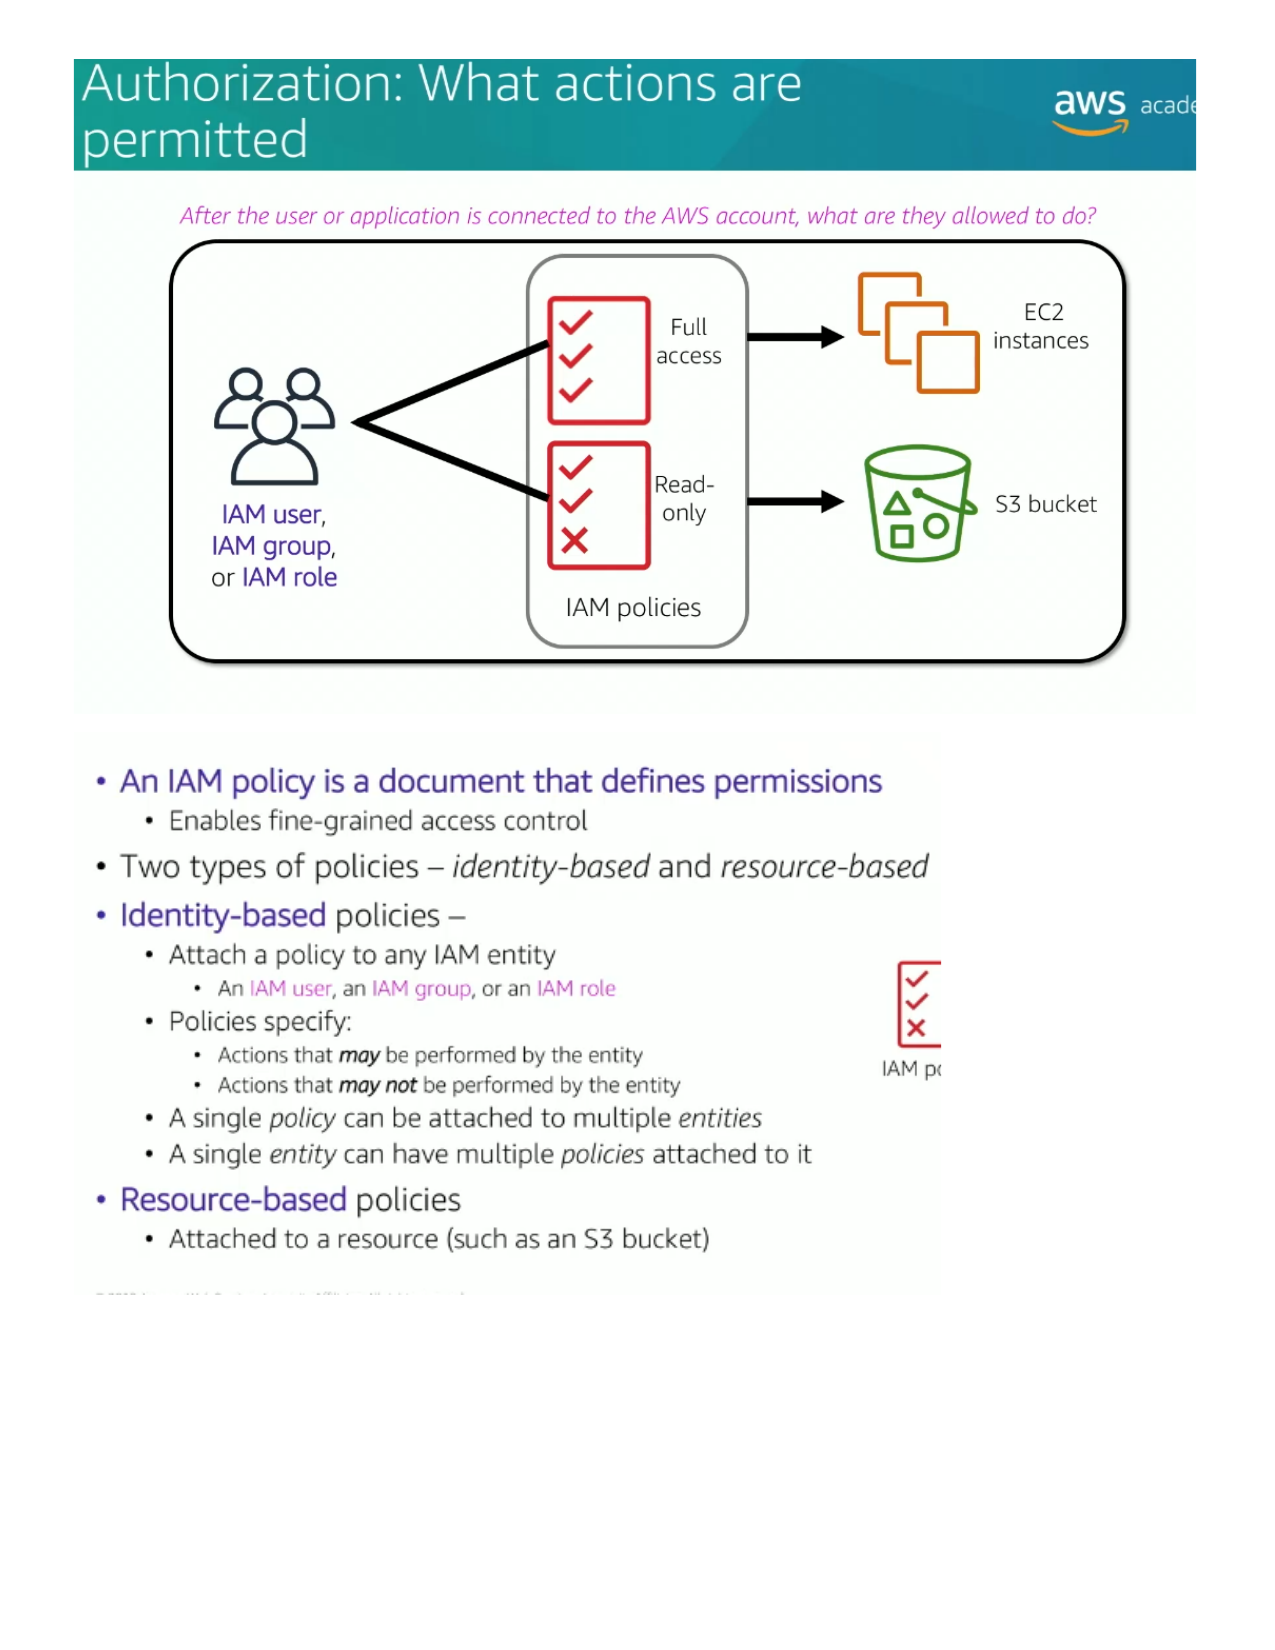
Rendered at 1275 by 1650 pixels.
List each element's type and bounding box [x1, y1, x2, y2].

picture [73, 732, 942, 1295]
picture [73, 59, 1197, 714]
